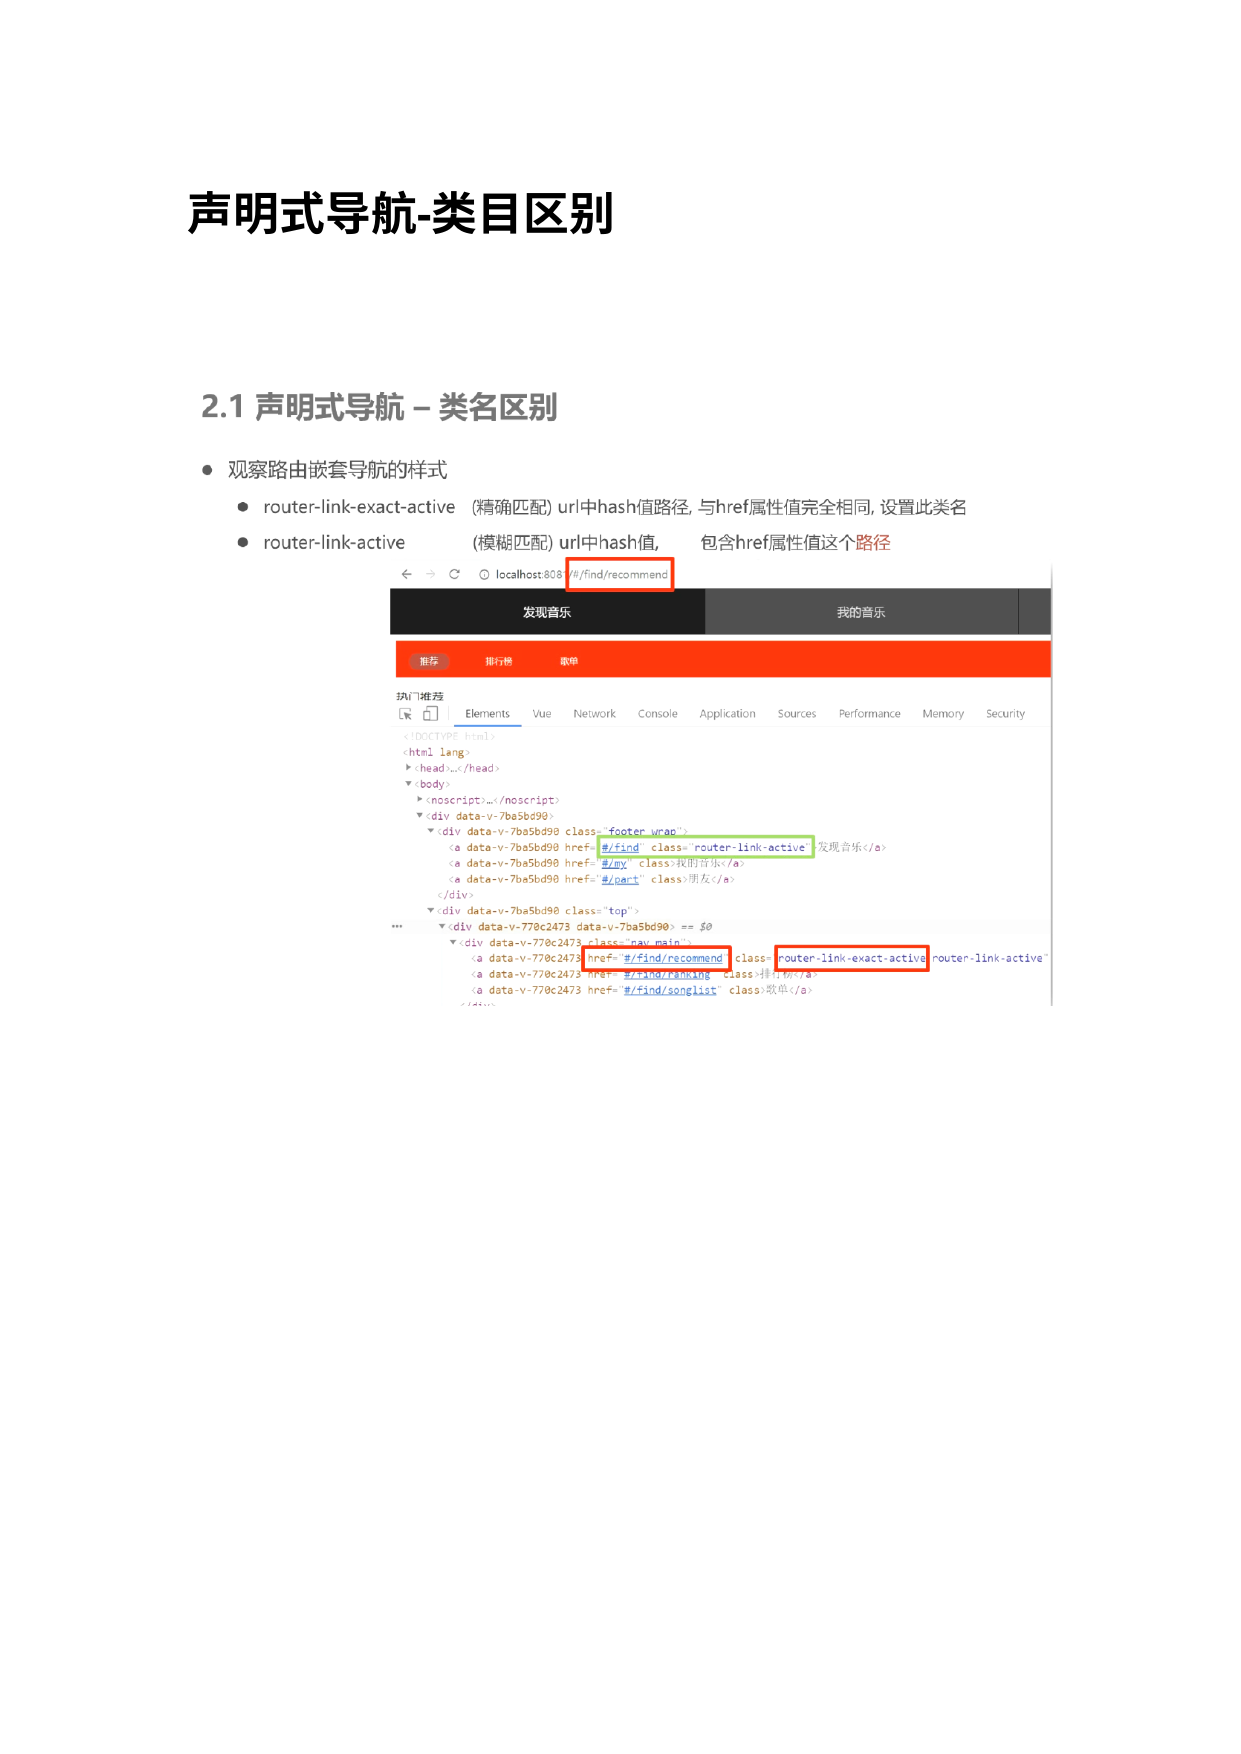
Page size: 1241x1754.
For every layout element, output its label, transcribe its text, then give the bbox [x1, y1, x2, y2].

subtitle 声明式导航-类目区别 [187, 162, 1053, 259]
picture [187, 387, 1053, 1006]
